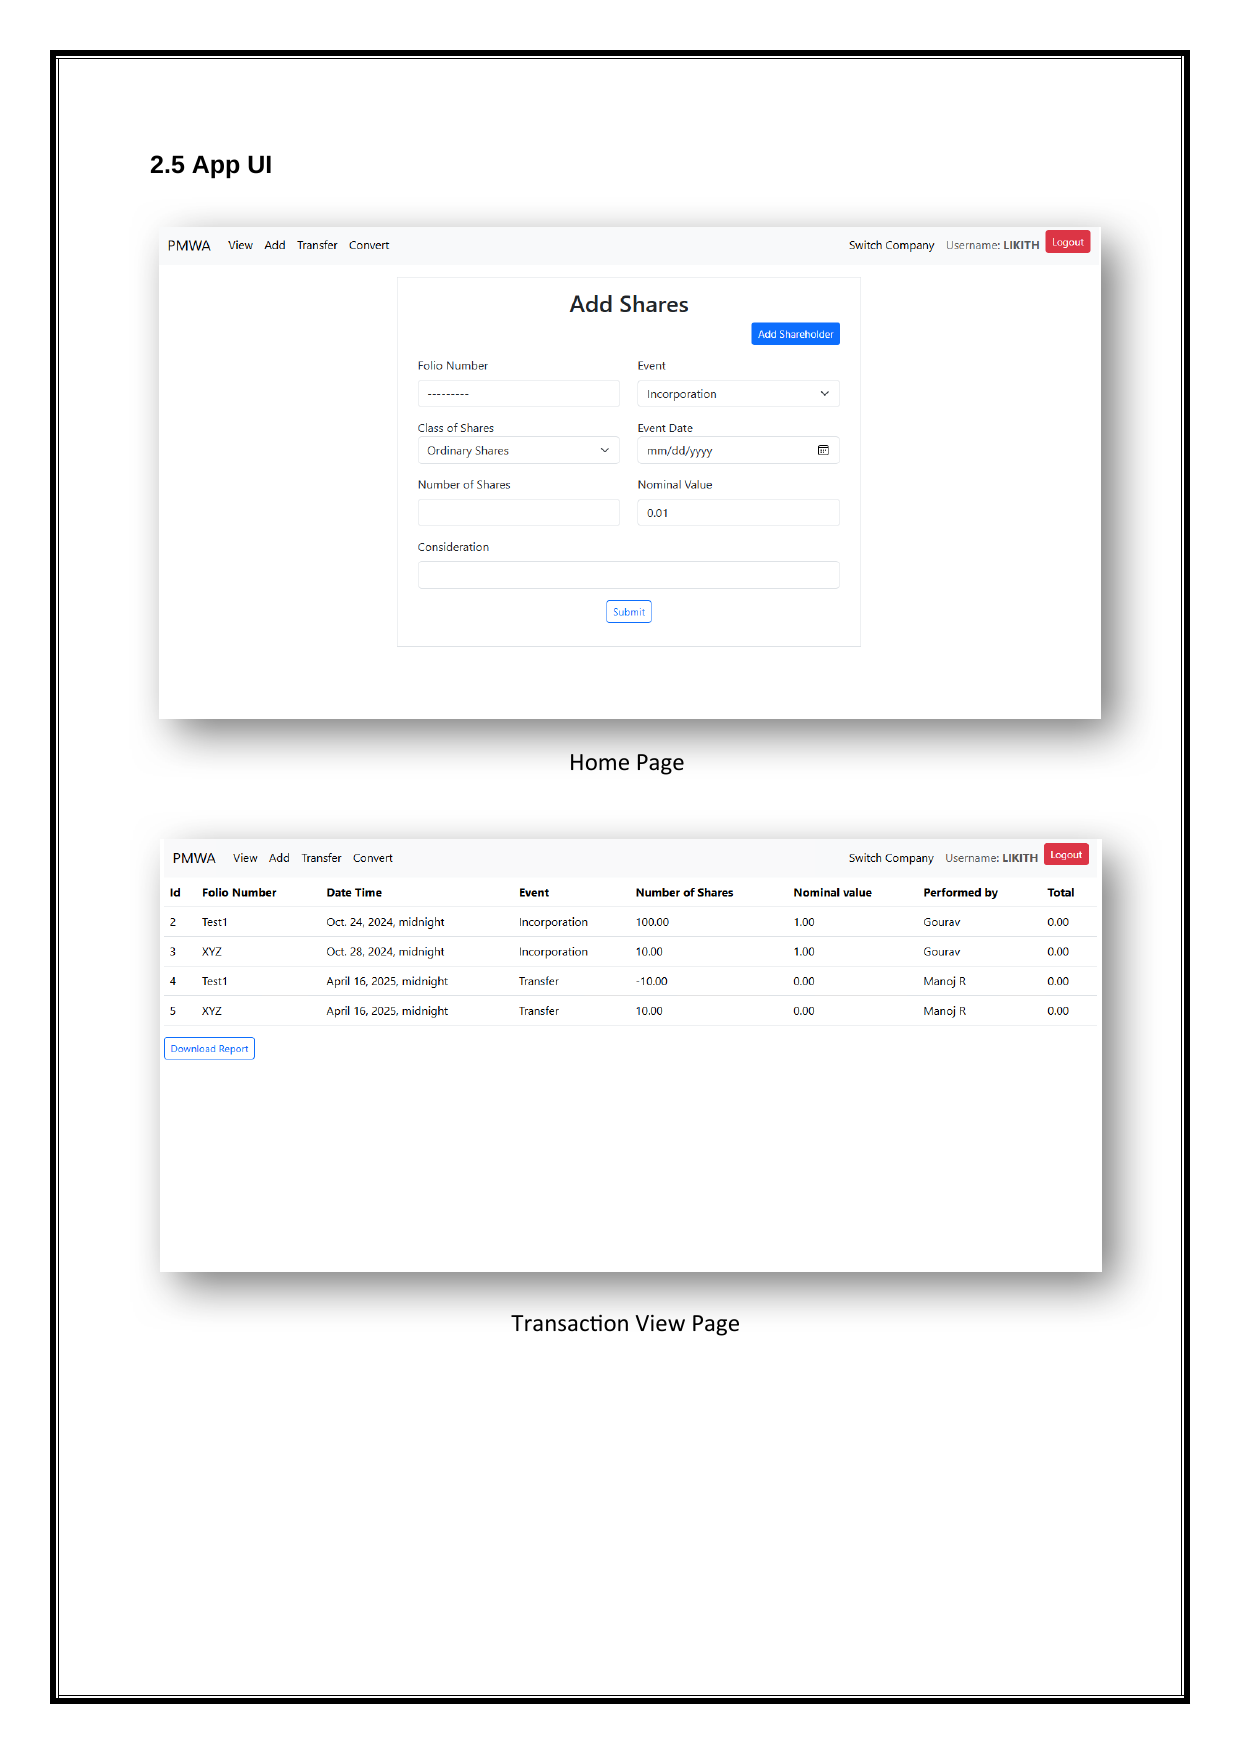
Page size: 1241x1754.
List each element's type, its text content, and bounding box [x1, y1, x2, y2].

picture [159, 227, 1101, 719]
text Home Page [150, 746, 1090, 777]
picture [160, 839, 1102, 1272]
text 2.5 App UI [150, 150, 1090, 179]
text Transaction View Page [150, 1307, 1090, 1337]
